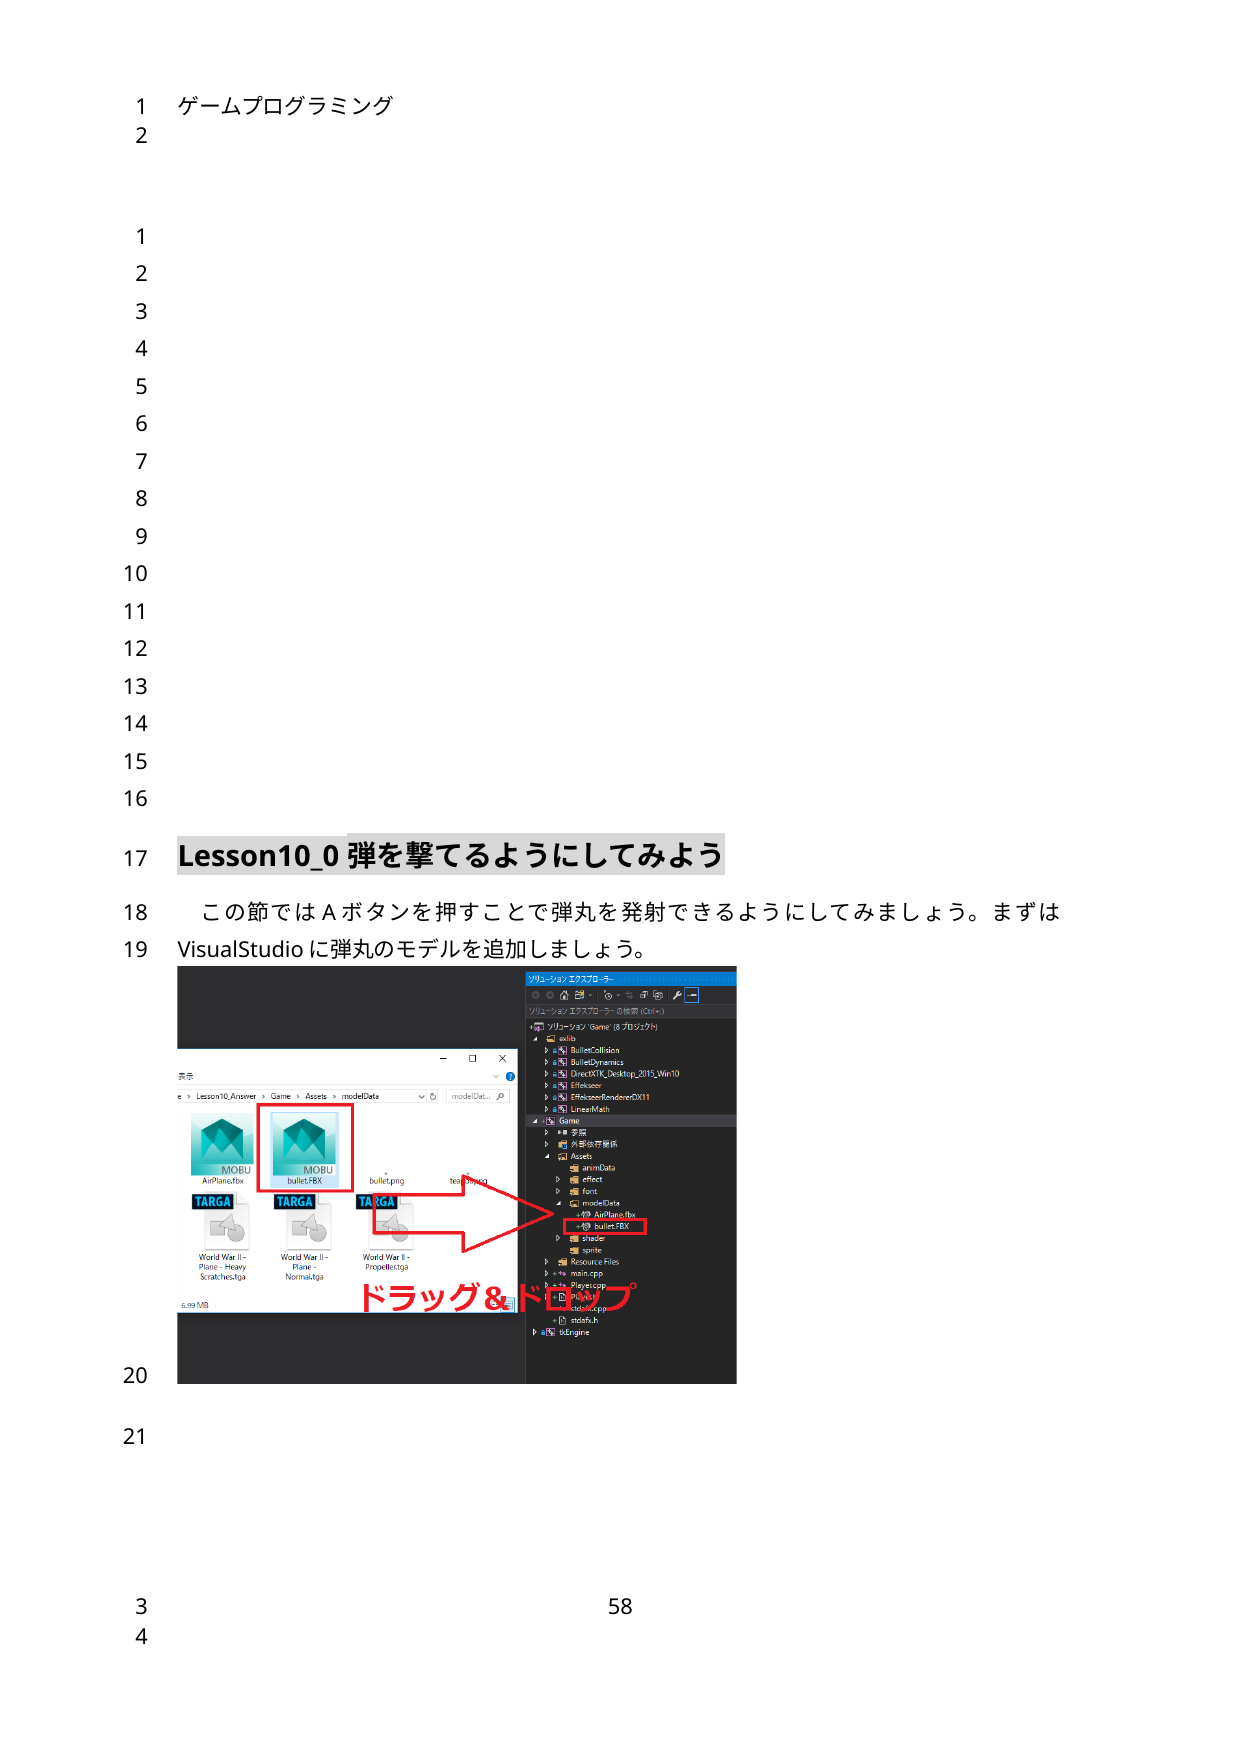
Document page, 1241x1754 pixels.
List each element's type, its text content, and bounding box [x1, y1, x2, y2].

text この節ではAボタンを押すことで弾丸を発射できるようにしてみましょう。まずはVisualStudioに弾丸のモデルを追加しましょう。 [177, 892, 1063, 967]
subtitle Lesson10_0 弾を撃てるようにしてみよう [177, 817, 1063, 892]
picture [177, 966, 737, 1384]
